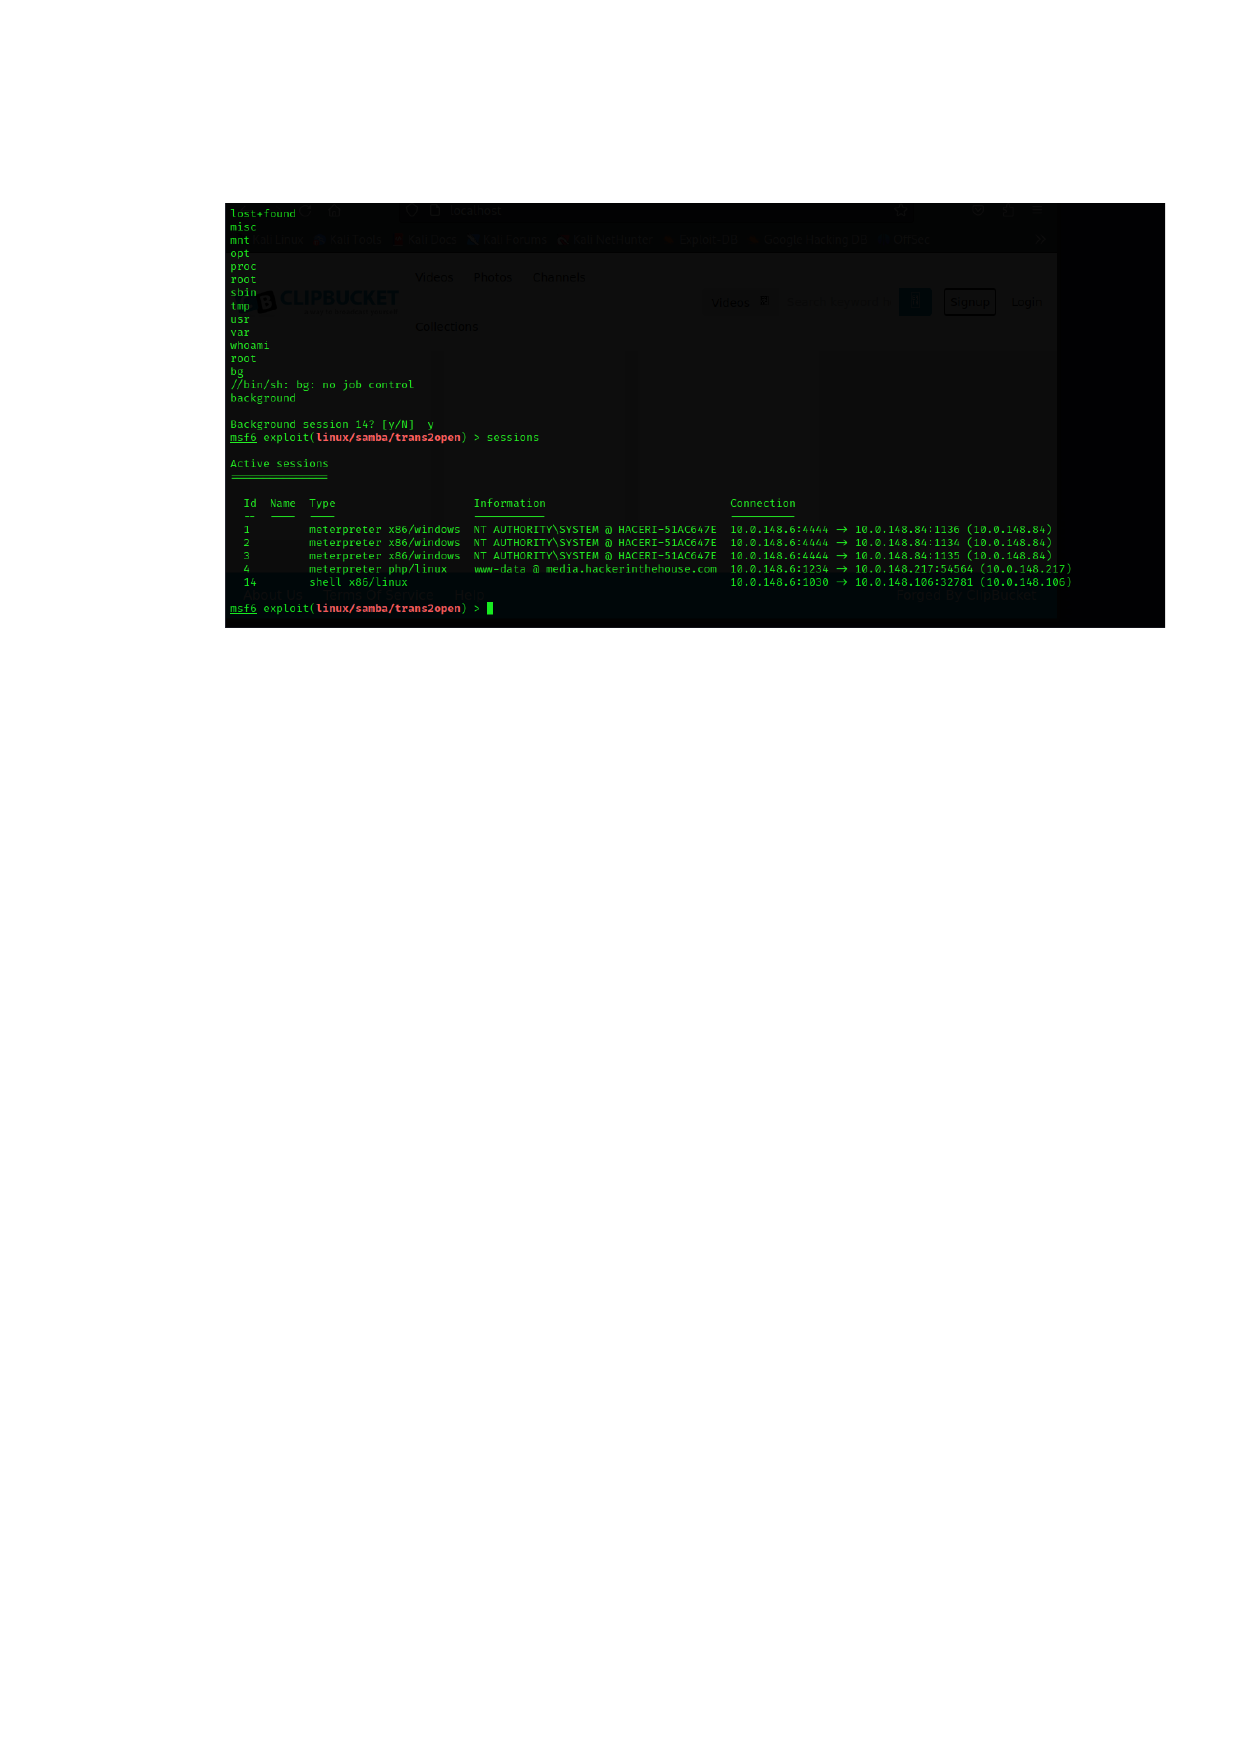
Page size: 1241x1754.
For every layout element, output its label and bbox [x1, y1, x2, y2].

picture [225, 203, 1166, 628]
